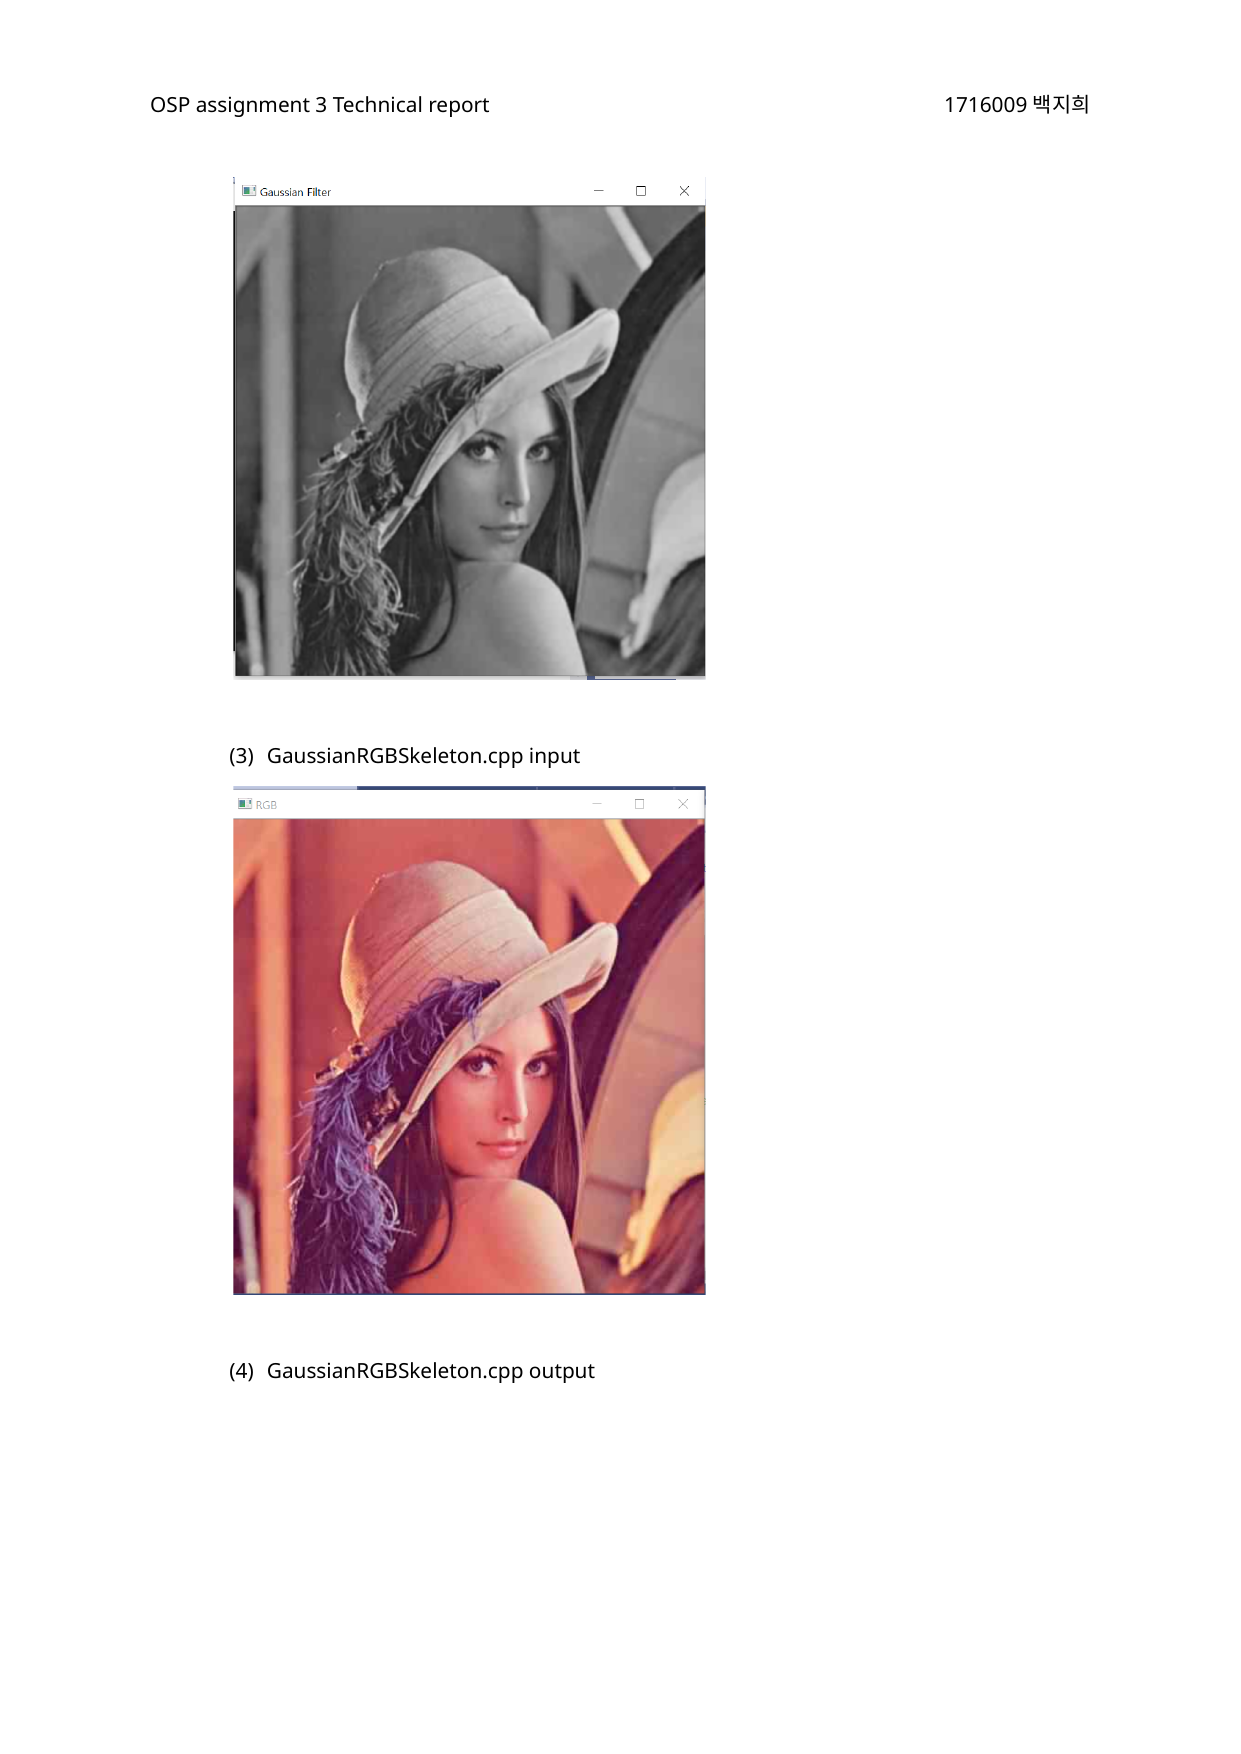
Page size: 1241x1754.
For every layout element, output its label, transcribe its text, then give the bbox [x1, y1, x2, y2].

picture [233, 177, 706, 680]
picture [233, 786, 706, 1295]
list GaussianRGBSkeleton.cpp input [229, 742, 1090, 770]
list GaussianRGBSkeleton.cpp output [229, 1356, 1090, 1385]
